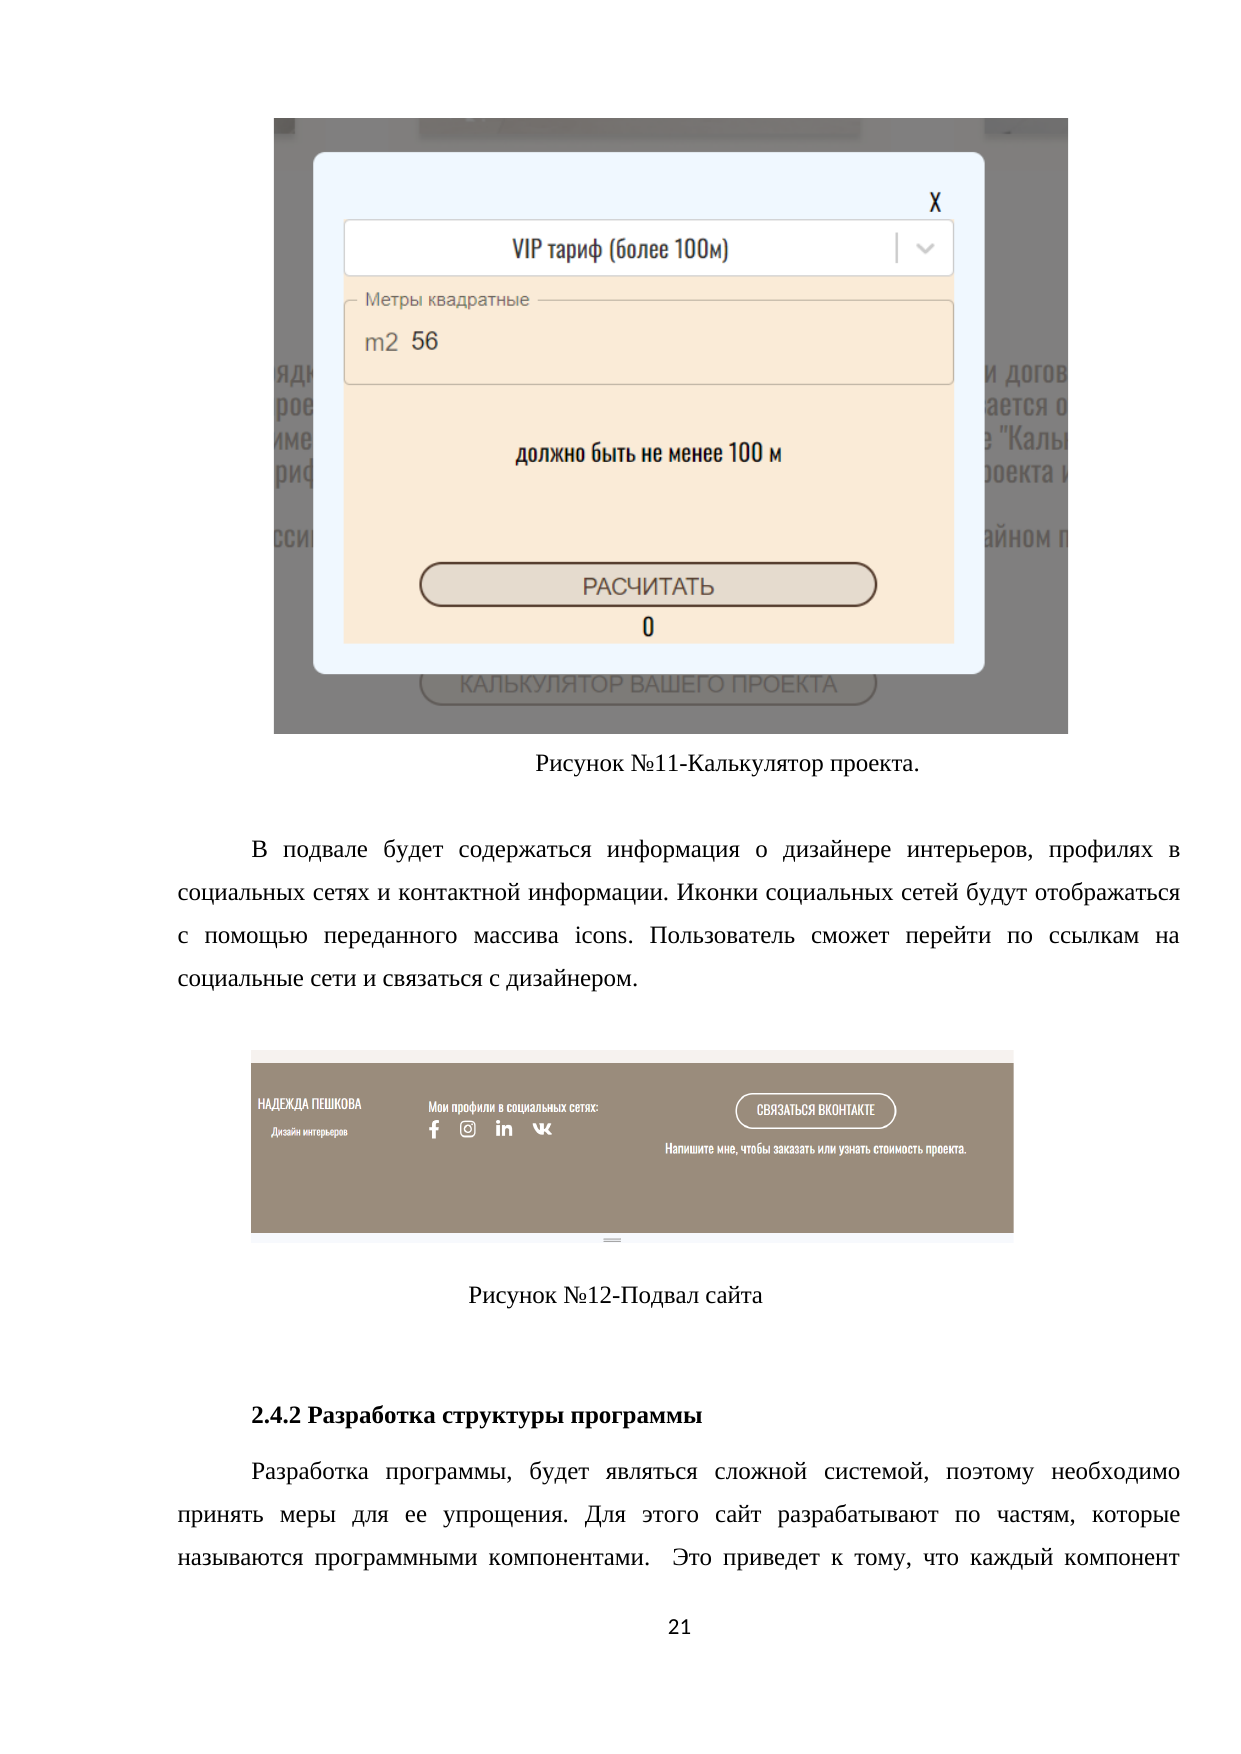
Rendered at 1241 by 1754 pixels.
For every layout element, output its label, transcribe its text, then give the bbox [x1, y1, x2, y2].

picture [273, 118, 1069, 734]
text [177, 1456, 1181, 1571]
text Рисунок №11-Калькулятор проекта. [200, 748, 1181, 777]
picture [251, 1050, 1014, 1243]
text 2.4.2 Разработка структуры программы [177, 1400, 1181, 1429]
text Рисунок №12-Подвал сайта [177, 1281, 980, 1309]
text В подвале будет содержаться информация о дизайнере интерьеров, профилях в социальных сетях и контактной информации. Иконки социальных сетей будут отображаться с помощью переданного массива icons. Пользователь сможет перейти по ссылкам на социальные сети и связаться с дизайнером. [177, 834, 1181, 992]
